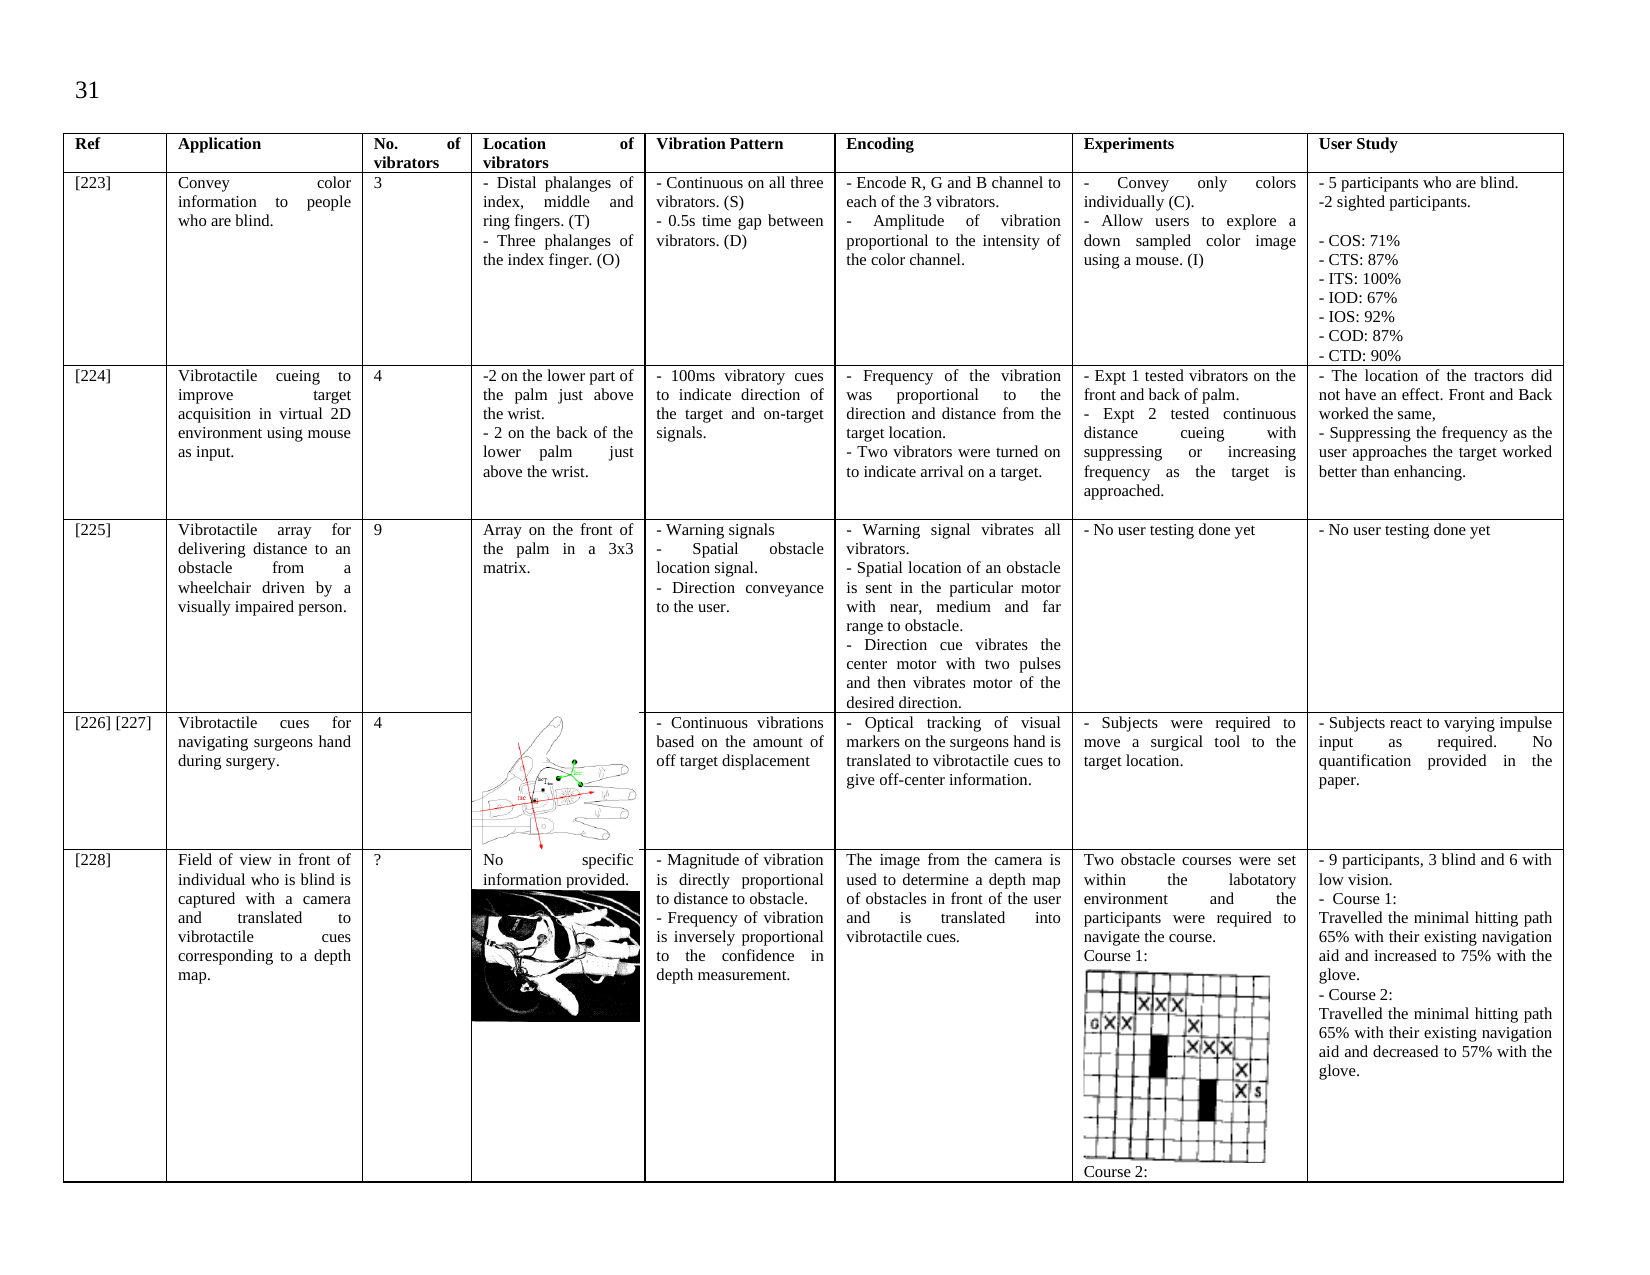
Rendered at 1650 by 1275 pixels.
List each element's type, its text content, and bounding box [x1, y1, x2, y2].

table_cell - Continuous on all three vibrators. (S) - 0.5s time gap between vibrators. (D) [646, 173, 834, 364]
table_header Encoding [836, 134, 1072, 172]
table_cell Convey color information to people who are blind. [167, 173, 362, 364]
table_cell Vibrotactile cues for navigating surgeons hand during surgery. [167, 713, 362, 849]
table_cell Vibrotactile cueing to improve target acquisition in virtual 2D environment using mouse as input. [167, 366, 362, 519]
table_cell - Distal phalanges of index, middle and ring fingers. (T) - Three phalanges of the index finger. (O) [472, 173, 644, 364]
table_cell - Warning signals - Spatial obstacle location signal. - Direction conveyance to the user. [646, 520, 834, 712]
table_cell [224] [64, 366, 166, 519]
table_cell Vibrotactile array for delivering distance to an obstacle from a wheelchair driven by a visually impaired person. [167, 520, 362, 712]
table_cell - The location of the tractors did not have an effect. Front and Back worked the same, - Suppressing the frequency as the user approaches the target worked better than enhancing. [1308, 366, 1563, 519]
table_header Experiments [1073, 134, 1307, 172]
table_header Application [167, 134, 362, 172]
table_cell -2 on the lower part of the palm just above the wrist. - 2 on the back of the lower palm just above the wrist. [472, 366, 644, 519]
table_cell 4 [363, 713, 471, 849]
table_header Location of vibrators [472, 134, 644, 172]
table_cell - No user testing done yet [1073, 520, 1307, 712]
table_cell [836, 850, 1072, 1181]
table_header No. of vibrators [363, 134, 471, 172]
table_cell - 100ms vibratory cues to indicate direction of the target and on-target signals. [646, 366, 834, 519]
table_cell - Frequency of the vibration was proportional to the direction and distance from the target location. - Two vibrators were turned on to indicate arrival on a target. [836, 366, 1072, 519]
table_cell Array on the front of the palm in a 3x3 matrix. [472, 520, 644, 712]
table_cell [167, 850, 362, 1181]
table_cell 4 [363, 366, 471, 519]
table_cell - Warning signal vibrates all vibrators. - Spatial location of an obstacle is sent in the particular motor with near, medium and far range to obstacle. - Direction cue vibrates the center motor with two pulses and then vibrates motor of the desired direction. [836, 520, 1072, 712]
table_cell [472, 850, 644, 1181]
table_cell ? [363, 850, 471, 1181]
table_cell - Subjects were required to move a surgical tool to the target location. [1073, 713, 1307, 849]
table_cell - Optical tracking of visual markers on the surgeons hand is translated to vibrotactile cues to give off-center information. [836, 713, 1072, 849]
table_header User Study [1308, 134, 1563, 172]
table_cell 9 [363, 520, 471, 712]
table_cell - Convey only colors individually (C). - Allow users to explore a down sampled color image using a mouse. (I) [1073, 173, 1307, 364]
table_cell [223] [64, 173, 166, 364]
table_cell [226] [227] [64, 713, 166, 849]
table_header Vibration Pattern [646, 134, 834, 172]
table_cell - Expt 1 tested vibrators on the front and back of palm. - Expt 2 tested continuous distance cueing with suppressing or increasing frequency as the target is approached. [1073, 366, 1307, 519]
table_cell - Subjects react to varying impulse input as required. No quantification provided in the paper. [1308, 713, 1563, 849]
table_header Ref [64, 134, 166, 172]
table_cell 3 [363, 173, 471, 364]
table_cell - Continuous vibrations based on the amount of off target displacement [646, 713, 834, 849]
table_cell - 5 participants who are blind. -2 sighted participants. - COS: 71% - CTS: 87% - ITS: 100% - IOD: 67% - IOS: 92% - COD: 87% - CTD: 90% [1308, 173, 1563, 364]
table_cell [640, 713, 644, 849]
table_cell - No user testing done yet [1308, 520, 1563, 712]
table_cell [646, 850, 834, 1181]
table_cell [228] [64, 850, 166, 1181]
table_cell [1308, 850, 1563, 1181]
table_cell Two obstacle courses were set within the labotatory environment and the participants were required to navigate the course. Course 1: Course 2: [1073, 850, 1307, 1181]
table_cell [225] [64, 520, 166, 712]
table_cell - Encode R, G and B channel to each of the 3 vibrators. - Amplitude of vibration proportional to the intensity of the color channel. [836, 173, 1072, 364]
